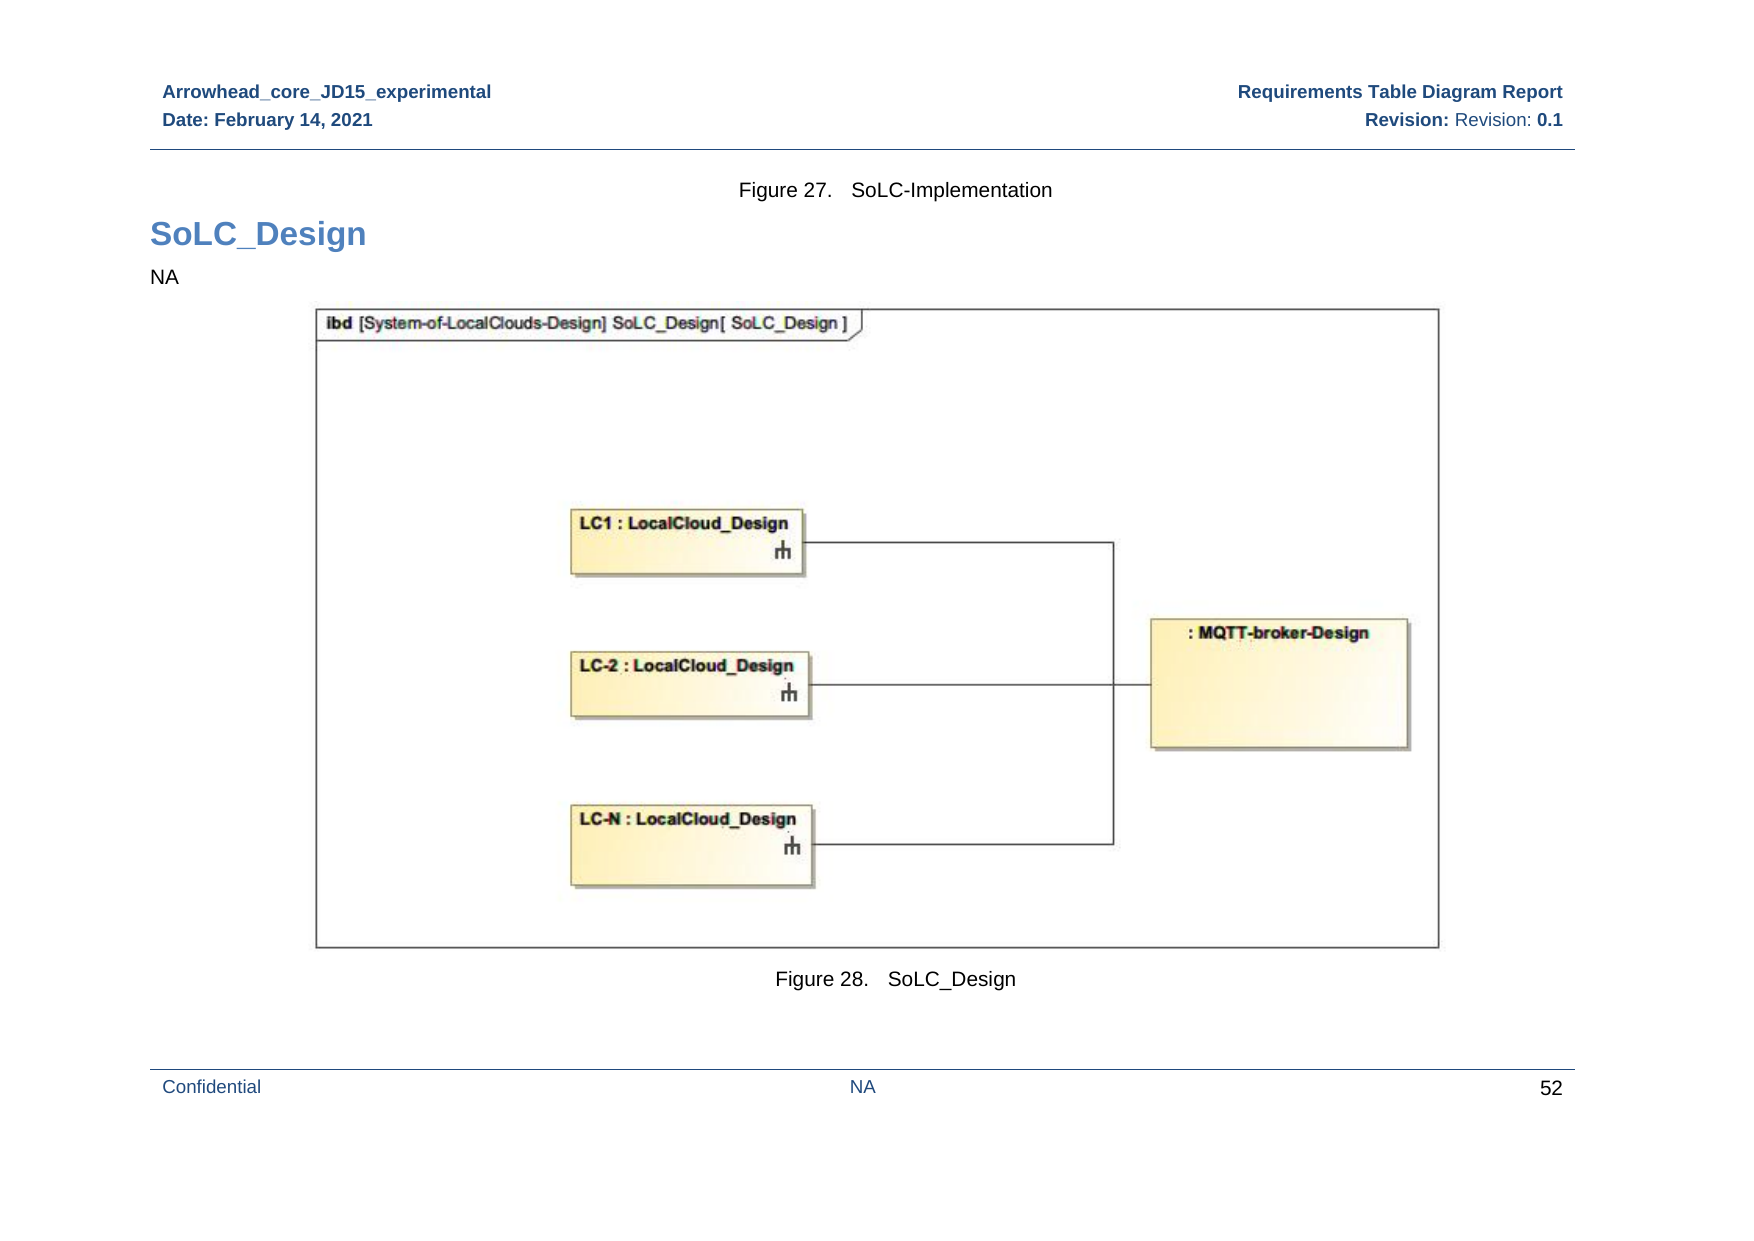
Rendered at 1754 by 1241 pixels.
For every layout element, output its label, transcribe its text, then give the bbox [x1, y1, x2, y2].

text SoLC-Implementation [187, 178, 1604, 202]
text SoLC_Design [187, 967, 1604, 991]
text NA [150, 265, 1604, 289]
picture [308, 301, 1446, 955]
subtitle SoLC_Design [150, 214, 1604, 253]
